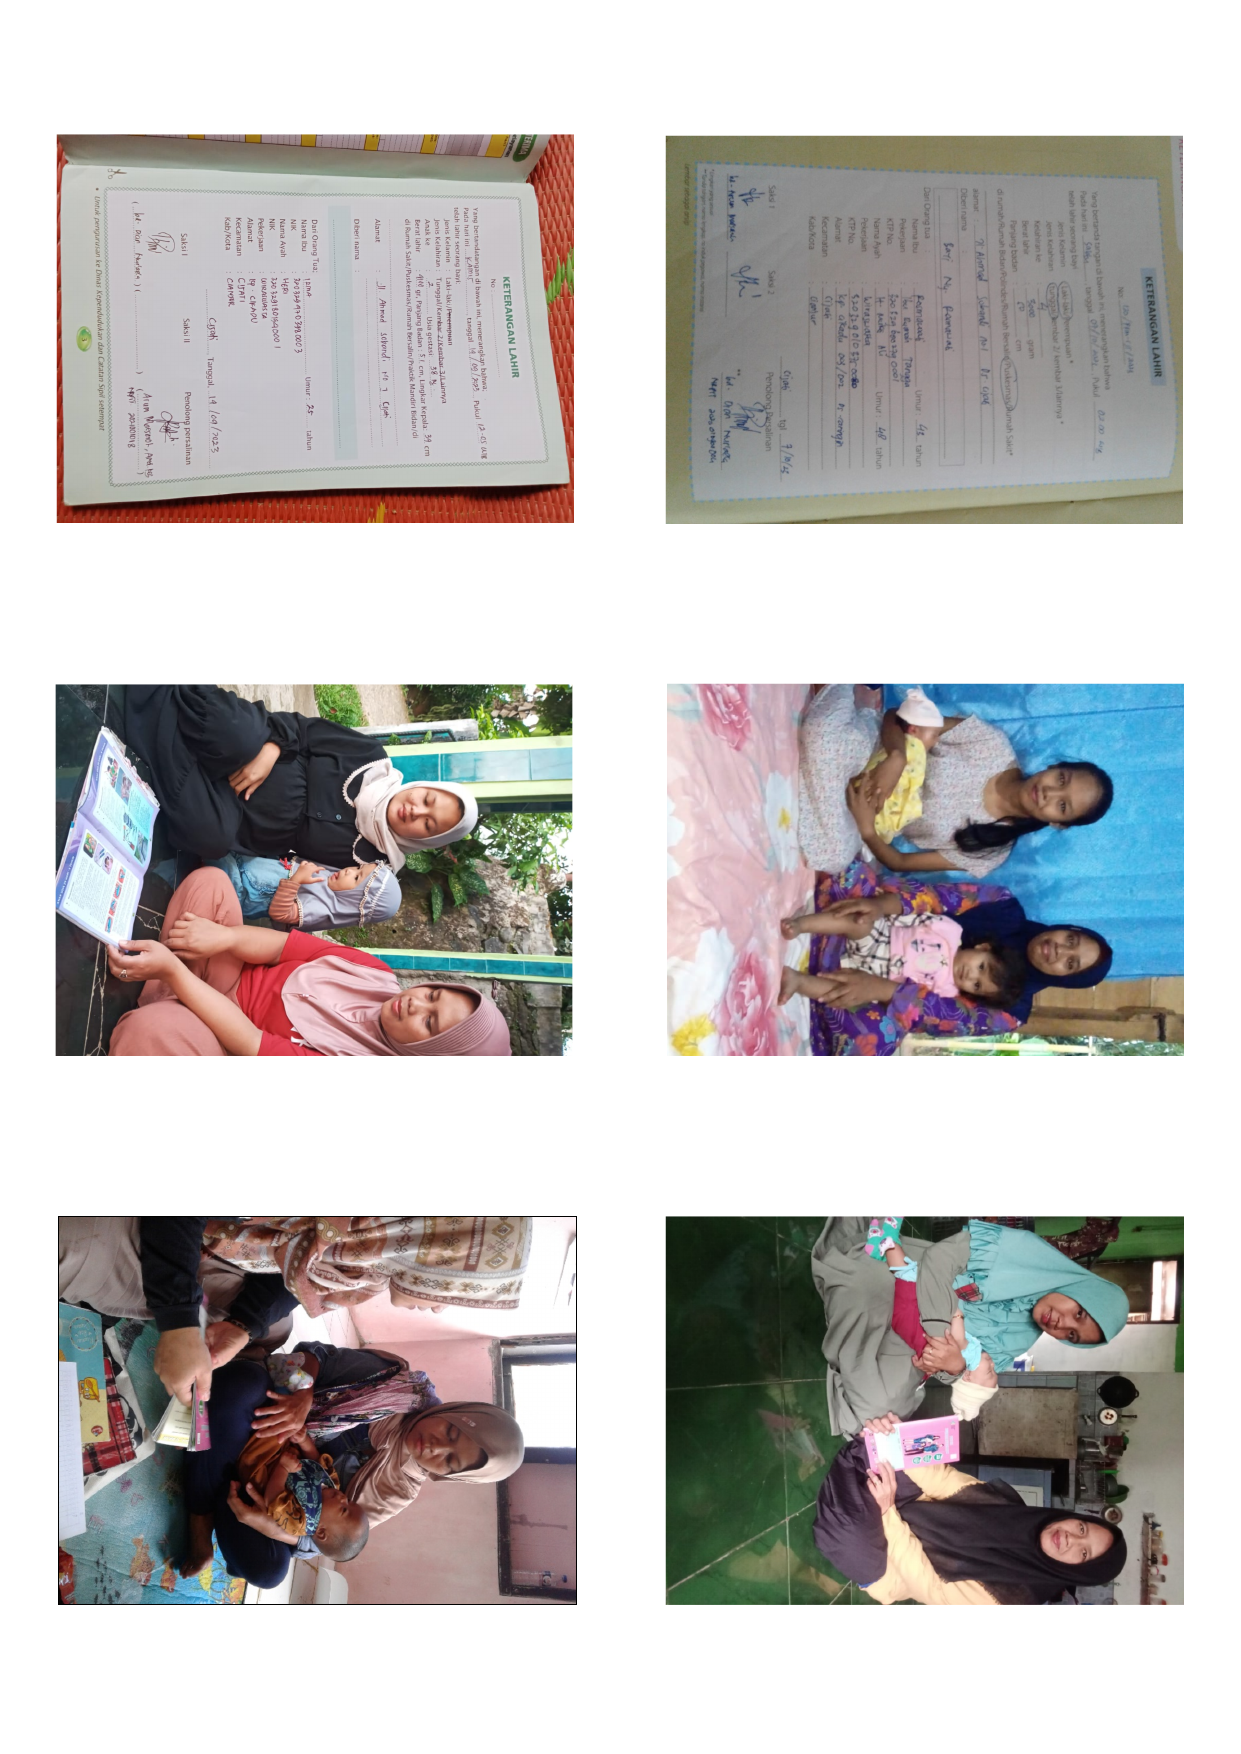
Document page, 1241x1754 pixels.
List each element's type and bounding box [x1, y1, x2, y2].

table_cell [44, 600, 620, 1140]
picture [666, 136, 1183, 524]
table_cell [620, 600, 1195, 1140]
picture [666, 1217, 1184, 1604]
picture [57, 135, 574, 522]
table_header [620, 59, 1195, 599]
table_cell [620, 1140, 1195, 1681]
picture [55, 685, 572, 1056]
picture [59, 1217, 576, 1604]
table_cell [44, 1140, 620, 1681]
picture [667, 684, 1184, 1056]
table_header [44, 59, 620, 599]
